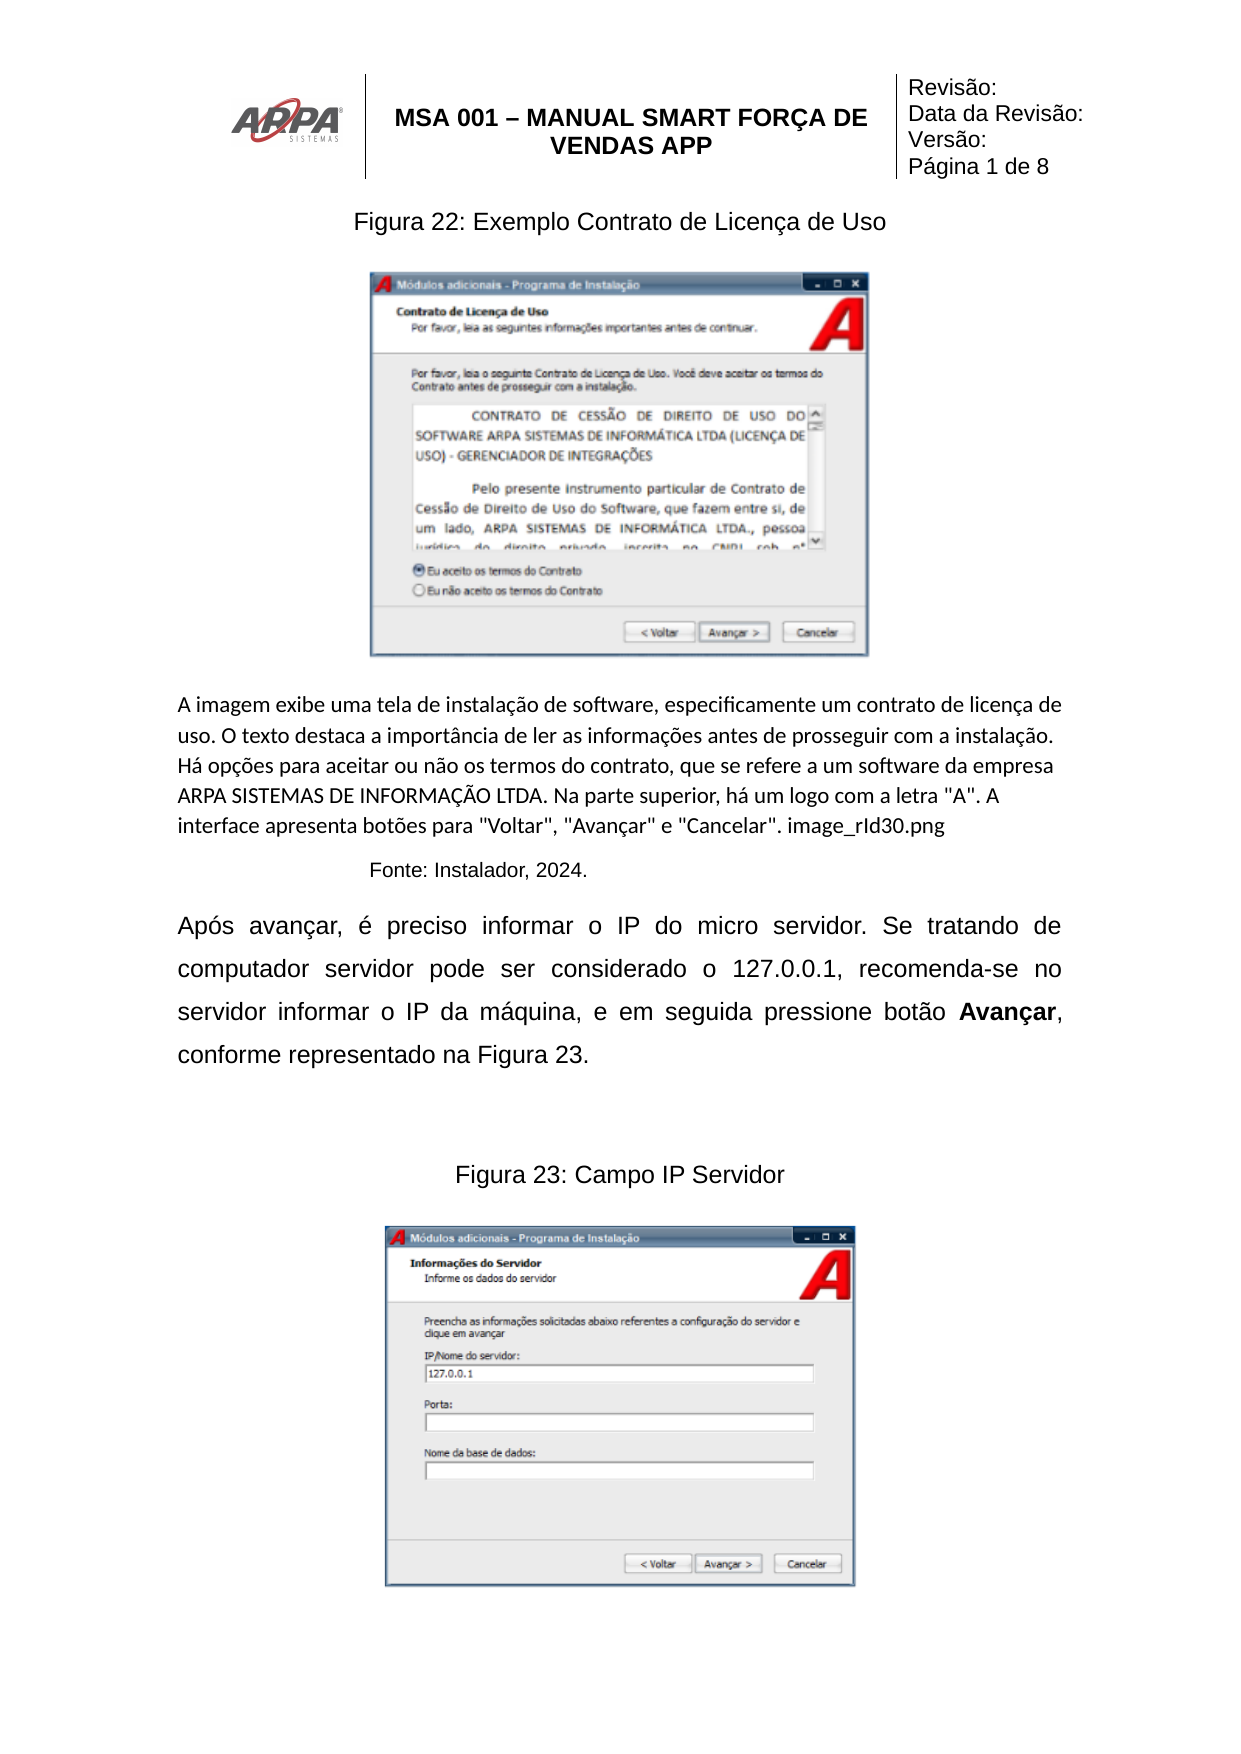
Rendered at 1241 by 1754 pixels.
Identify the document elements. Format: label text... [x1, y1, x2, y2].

text Figura 23: Campo IP Servidor [177, 1160, 1063, 1188]
text Após avançar, é preciso informar o IP do micro servidor. Se tratando de computador servidor pode ser considerado o 127.0.0.1, recomenda-se no servidor informar o IP da máquina, e em seguida pressione botão Avançar, conforme representado na Figura 23. [177, 911, 1063, 1069]
text Figura 22: Exemplo Contrato de Licença de Uso [177, 207, 1063, 236]
picture [231, 98, 343, 147]
text A imagem exibe uma tela de instalação de software, especificamente um contrato de licença de uso. O texto destaca a importância de ler as informações antes de prosseguir com a instalação. Há opções para aceitar ou não os termos do contrato, que se refere a um software da empresa ARPA SISTEMAS DE INFORMAÇÃO LTDA. Na parte superior, há um logo com a letra "A". A interface apresenta botões para "Voltar", "Avançar" e "Cancelar". image_rId30.png [177, 691, 1063, 839]
text Fonte: Instalador, 2024. [369, 858, 635, 882]
picture [378, 1219, 862, 1592]
picture [364, 267, 876, 660]
